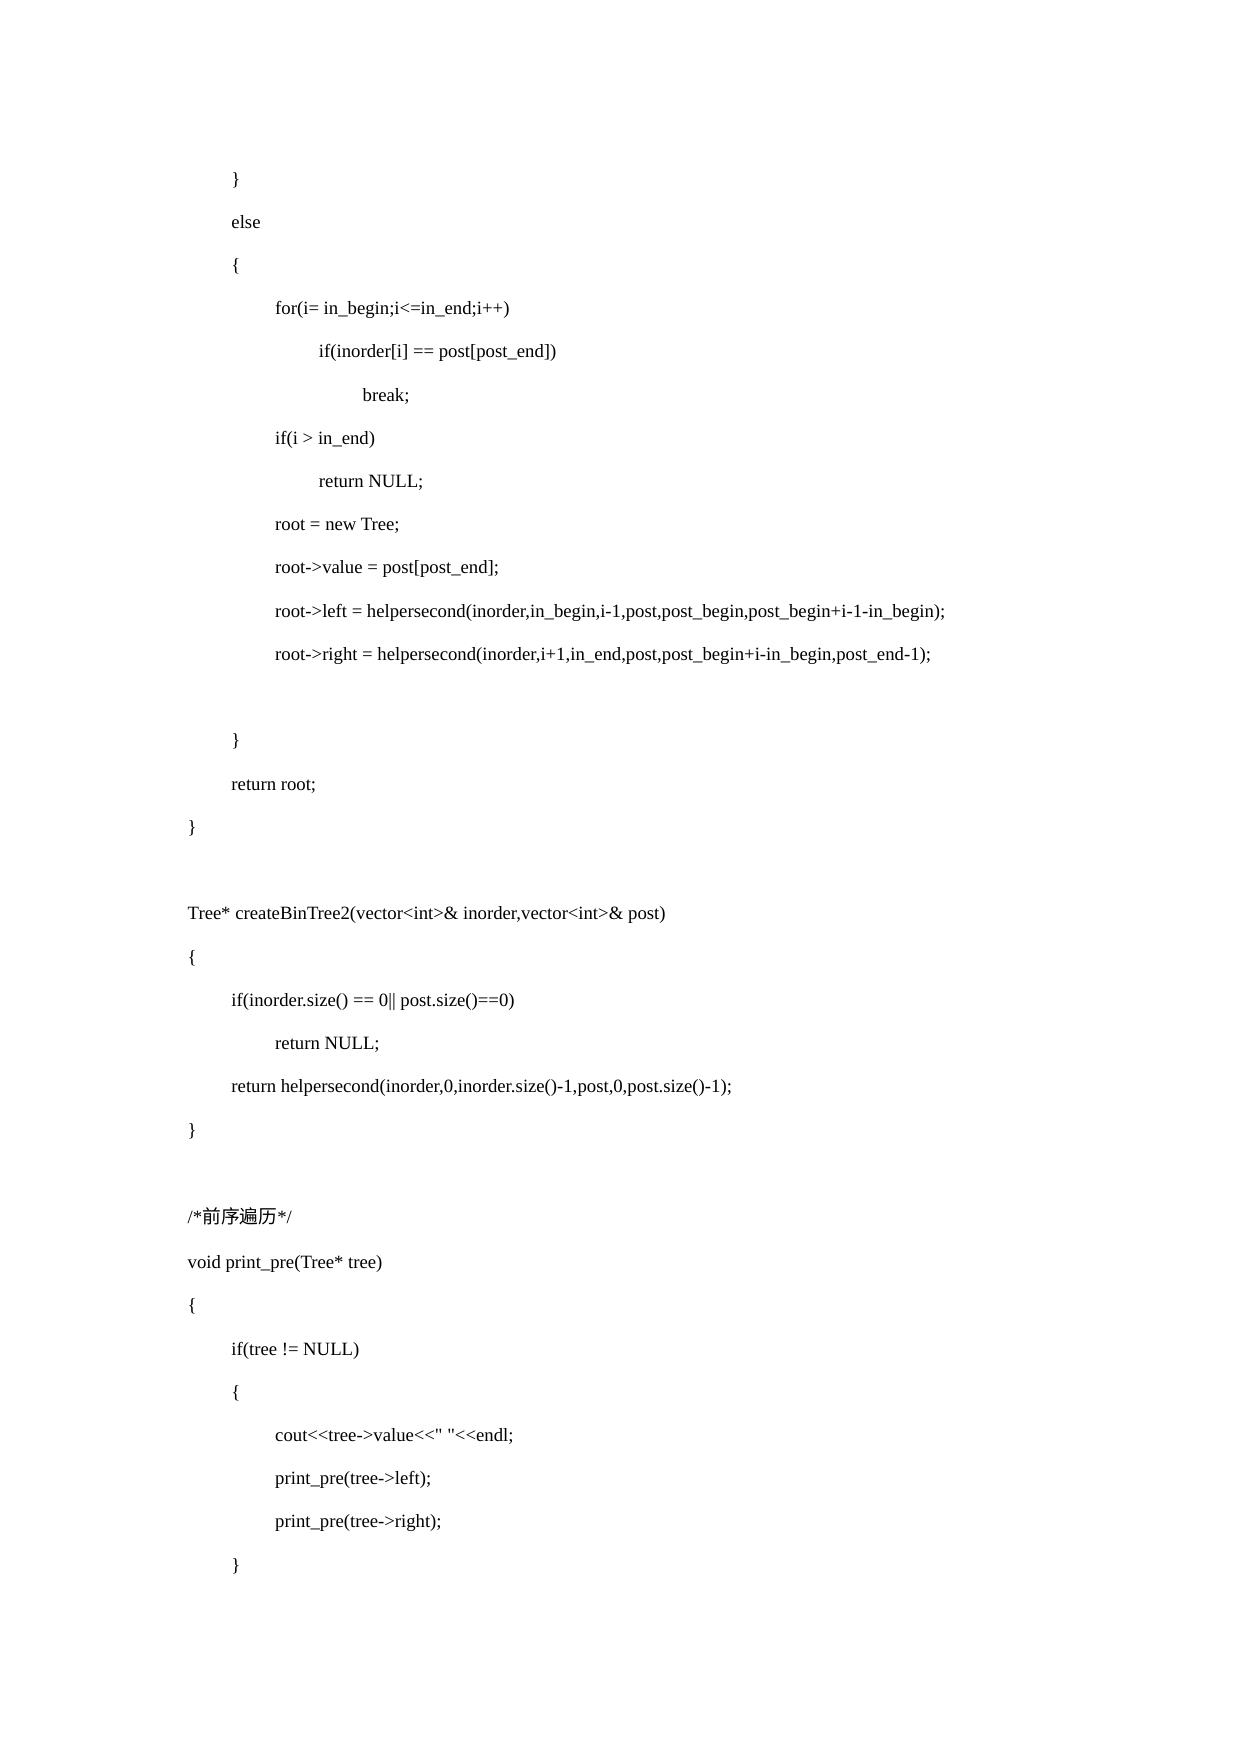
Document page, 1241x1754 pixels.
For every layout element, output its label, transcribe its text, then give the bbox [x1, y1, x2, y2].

text print_pre(tree->left); [187, 1462, 1053, 1494]
text else [187, 205, 1053, 238]
text } [187, 1113, 1053, 1146]
text root->value = post[post_end]; [187, 551, 1053, 583]
text return root; [187, 767, 1053, 800]
text break; [187, 378, 1053, 411]
text root = new Tree; [187, 508, 1053, 540]
text } [187, 1548, 1053, 1581]
text } [187, 810, 1053, 843]
text { [187, 940, 1053, 973]
text { [187, 248, 1053, 281]
text if(tree != NULL) [187, 1332, 1053, 1364]
text if(i > in_end) [187, 421, 1053, 454]
text } [187, 724, 1053, 756]
text return helpersecond(inorder,0,inorder.size()-1,post,0,post.size()-1); [187, 1070, 1053, 1102]
text return NULL; [187, 464, 1053, 497]
text } [187, 162, 1053, 194]
text /*前序遍历*/ [187, 1199, 1053, 1232]
text Tree* createBinTree2(vector<int>& inorder,vector<int>& post) [187, 897, 1053, 929]
text if(inorder.size() == 0|| post.size()==0) [187, 983, 1053, 1016]
text { [187, 1375, 1053, 1408]
text root->right = helpersecond(inorder,i+1,in_end,post,post_begin+i-in_begin,post_end-1); [187, 637, 1053, 670]
text root->left = helpersecond(inorder,in_begin,i-1,post,post_begin,post_begin+i-1-in_begin); [187, 594, 1053, 627]
text void print_pre(Tree* tree) [187, 1246, 1053, 1278]
text cout<<tree->value<<" "<<endl; [187, 1418, 1053, 1451]
text return NULL; [187, 1027, 1053, 1059]
text { [187, 1289, 1053, 1321]
text if(inorder[i] == post[post_end]) [187, 335, 1053, 367]
text for(i= in_begin;i<=in_end;i++) [187, 292, 1053, 324]
text print_pre(tree->right); [187, 1505, 1053, 1537]
